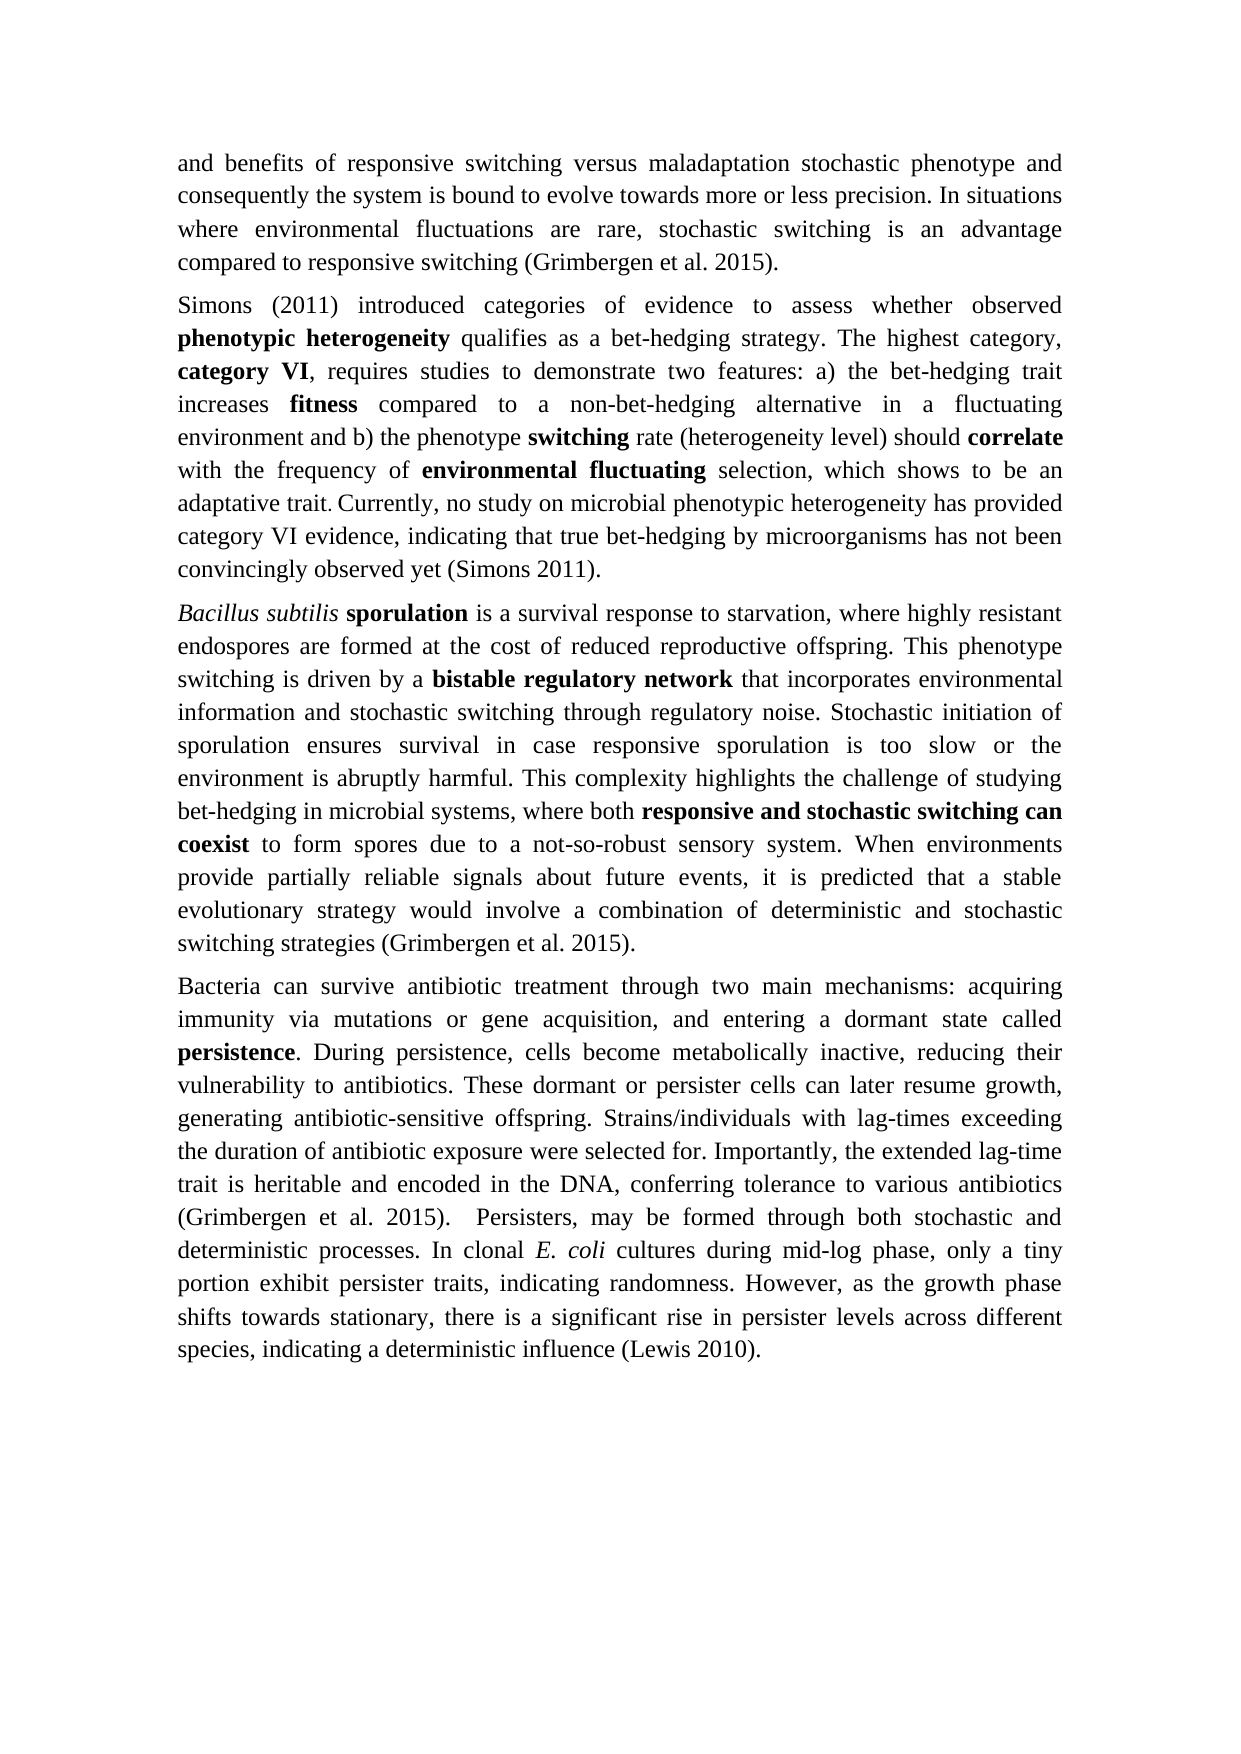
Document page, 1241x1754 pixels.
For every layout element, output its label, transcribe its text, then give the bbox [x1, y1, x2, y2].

text Bacillus subtilis sporulation is a survival response to starvation, where highly resistant endospores are formed at the cost of reduced reproductive offspring. This phenotype switching is driven by a bistable regulatory network that incorporates environmental information and stochastic switching through regulatory noise. Stochastic initiation of sporulation ensures survival in case responsive sporulation is too slow or the environment is abruptly harmful. This complexity highlights the challenge of studying bet-hedging in microbial systems, where both responsive and stochastic switching can coexist to form spores due to a not-so-robust sensory system. When environments provide partially reliable signals about future events, it is predicted that a stable evolutionary strategy would involve a combination of deterministic and stochastic switching strategies (Grimbergen et al. 2015). [177, 598, 1063, 957]
text Bacteria can survive antibiotic treatment through two main mechanisms: acquiring immunity via mutations or gene acquisition, and entering a dormant state called persistence. During persistence, cells become metabolically inactive, reducing their vulnerability to antibiotics. These dormant or persister cells can later resume growth, generating antibiotic-sensitive offspring. Strains/individuals with lag-times exceeding the duration of antibiotic exposure were selected for. Importantly, the extended lag-time trait is heritable and encoded in the DNA, conferring tolerance to various antibiotics (Grimbergen et al. 2015). Persisters, may be formed through both stochastic and deterministic processes. In clonal E. coli cultures during mid-log phase, only a tiny portion exhibit persister traits, indicating randomness. However, as the growth phase shifts towards stationary, there is a significant rise in persister levels across different species, indicating a deterministic influence (Lewis 2010). [177, 971, 1063, 1363]
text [177, 148, 1063, 275]
text Simons (2011) introduced categories of evidence to assess whether observed phenotypic heterogeneity qualifies as a bet-hedging strategy. The highest category, category VI, requires studies to demonstrate two features: a) the bet-hedging trait increases fitness compared to a non-bet-hedging alternative in a fluctuating environment and b) the phenotype switching rate (heterogeneity level) should correlate with the frequency of environmental fluctuating selection, which shows to be an adaptative trait. Currently, no study on microbial phenotypic heterogeneity has provided category VI evidence, indicating that true bet-hedging by microorganisms has not been convincingly observed yet (Simons 2011). [177, 290, 1063, 583]
